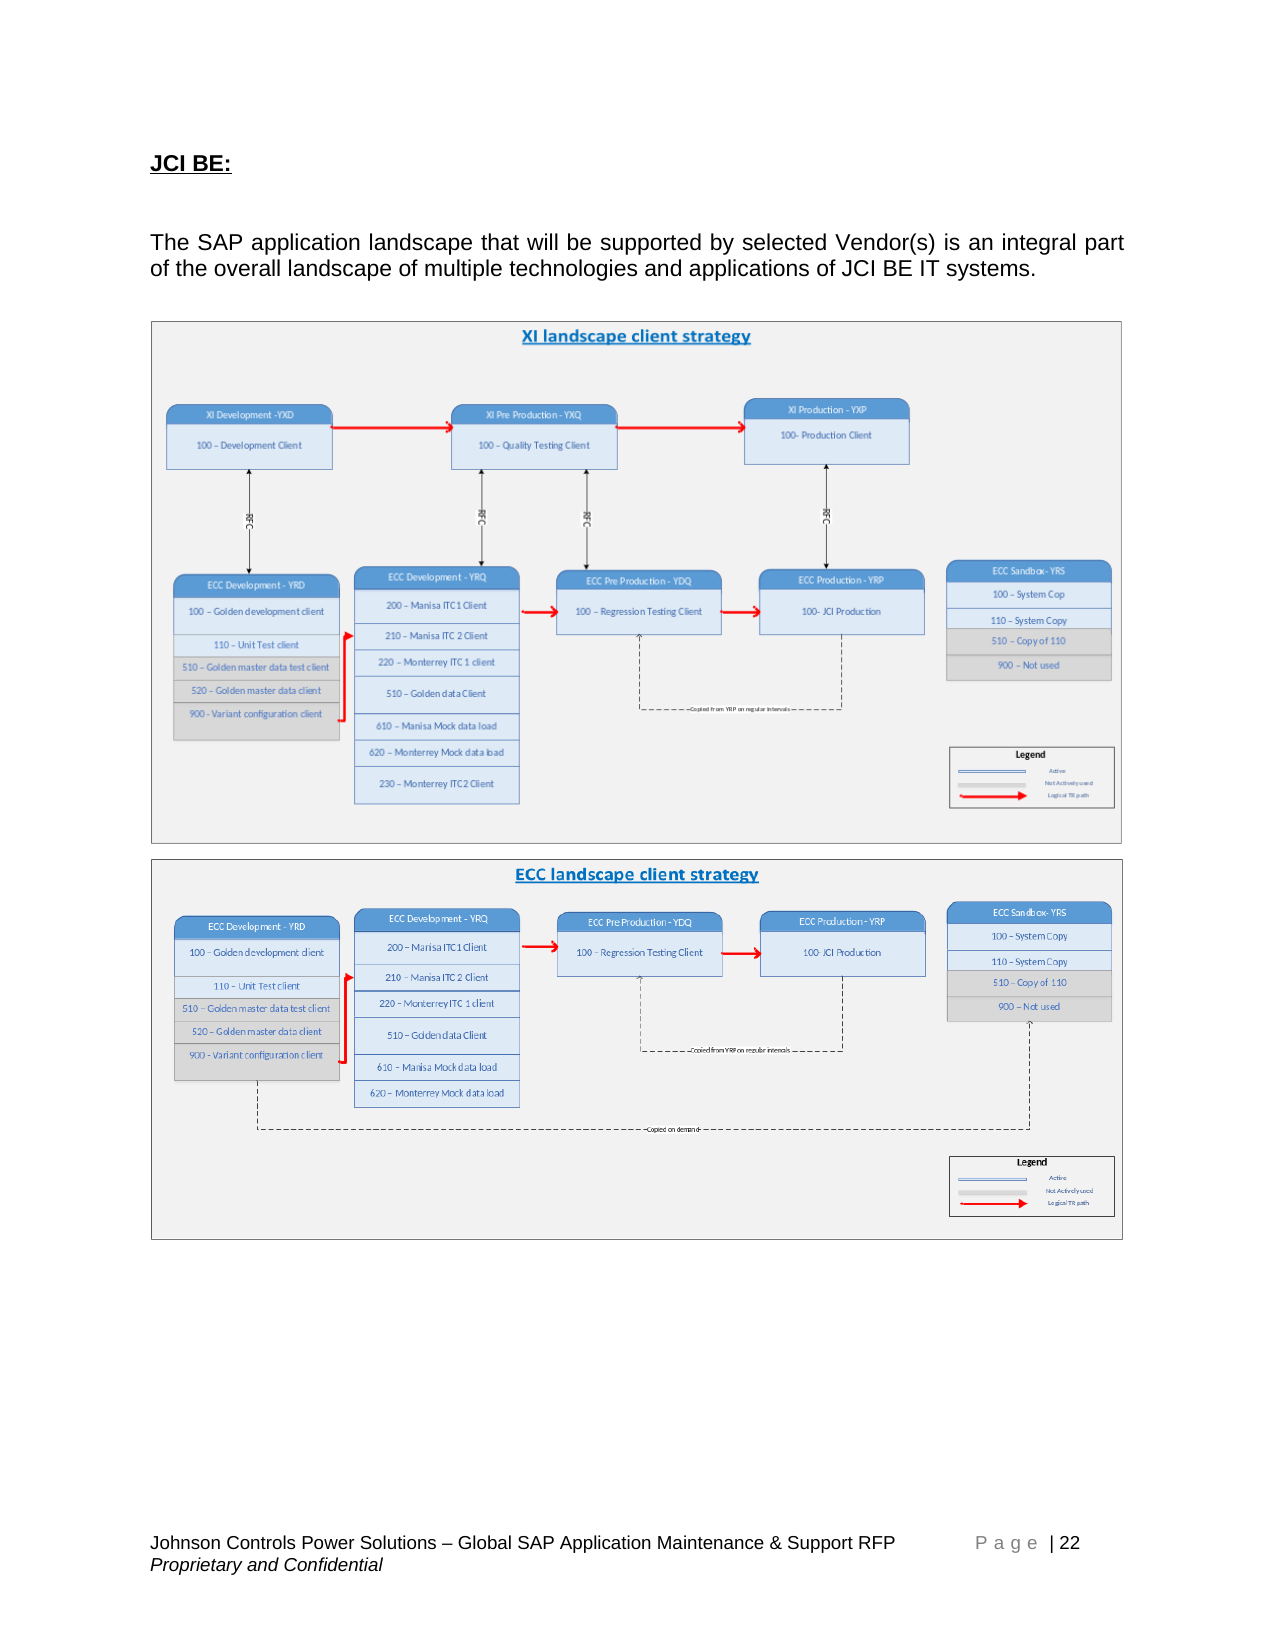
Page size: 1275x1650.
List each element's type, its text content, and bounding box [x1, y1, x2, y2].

text JCI BE: [150, 150, 1125, 176]
text The SAP application landscape that will be supported by selected Vendor(s) is an integral part of the overall landscape of multiple technologies and applications of JCI BE IT systems. [150, 229, 1125, 282]
